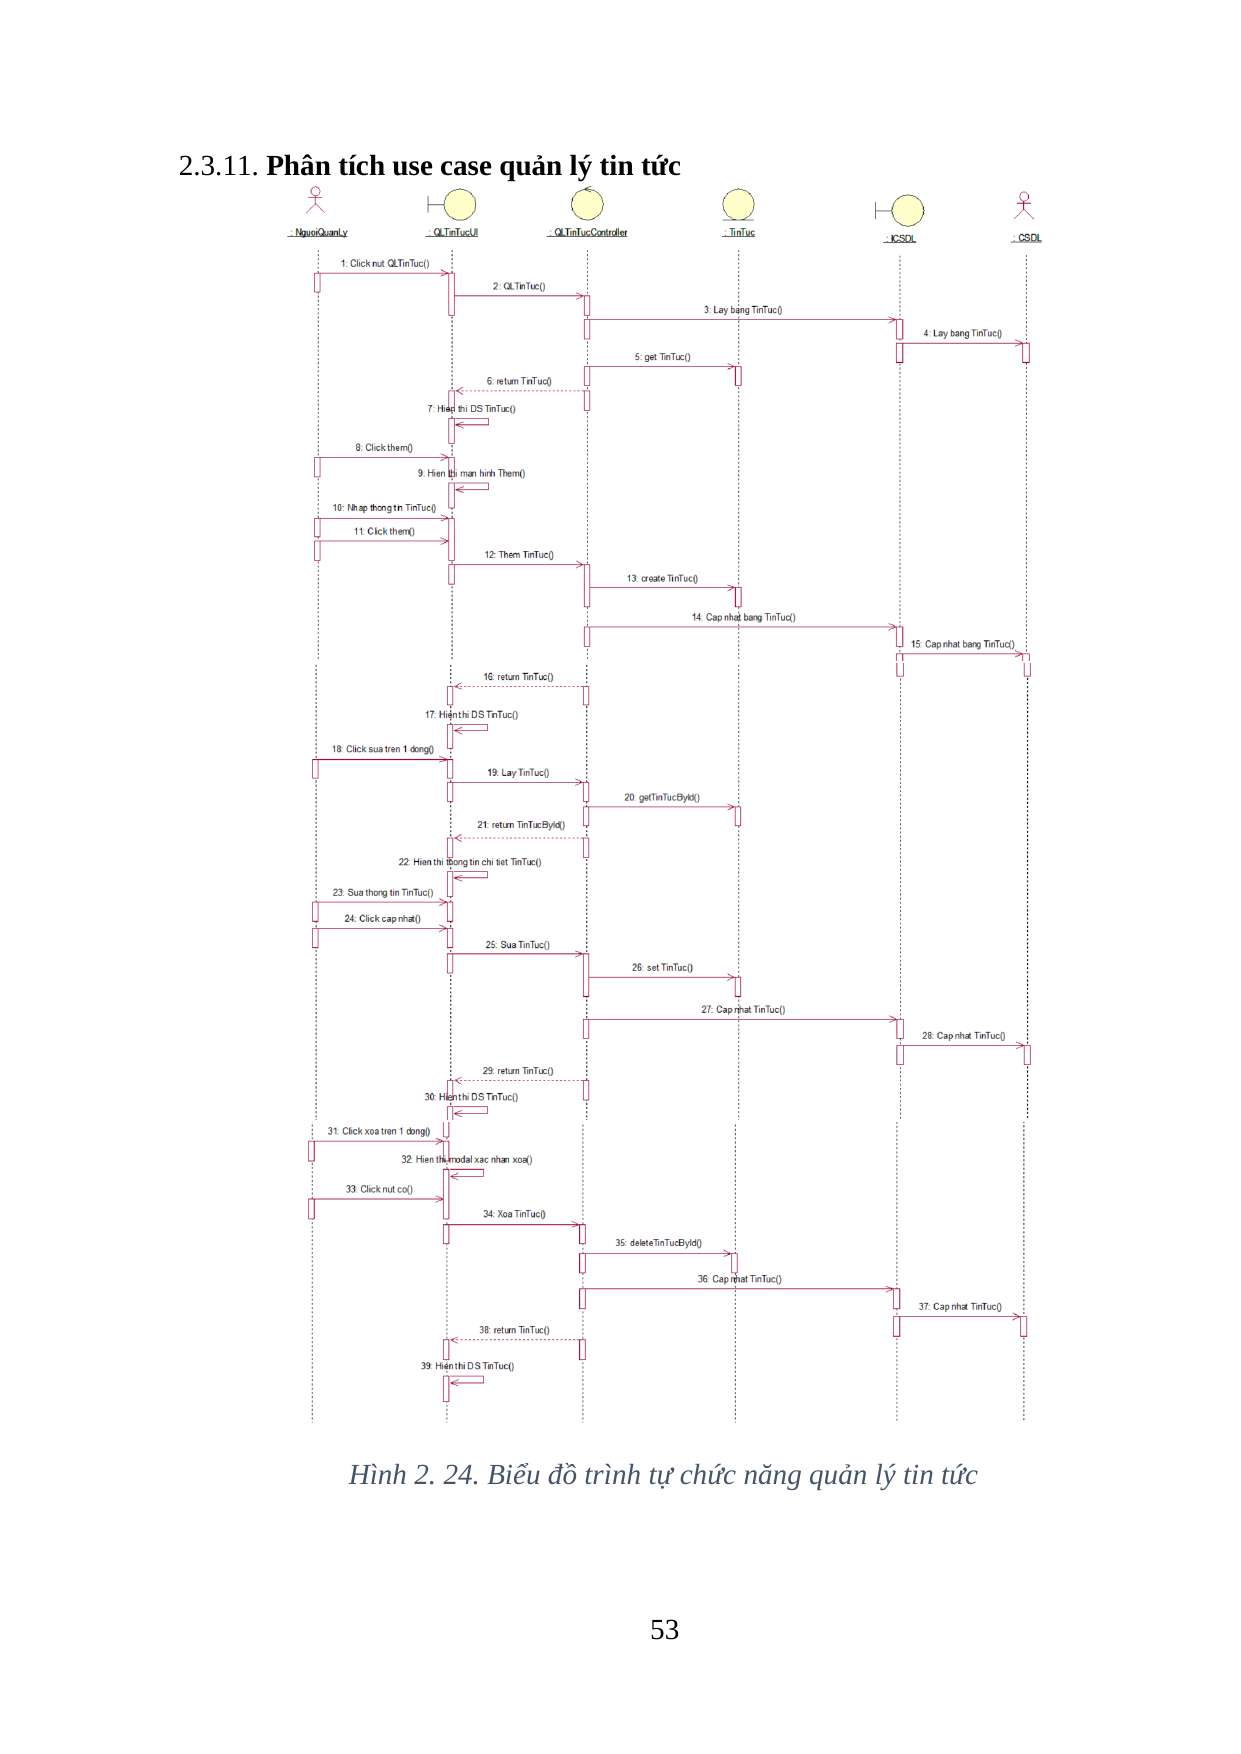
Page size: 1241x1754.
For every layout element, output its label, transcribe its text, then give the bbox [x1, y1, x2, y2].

picture [281, 663, 1048, 1120]
text Hình 2. 24. Biểu đồ trình tự chức năng quản lý tin tức [207, 1457, 1122, 1491]
subtitle Phân tích use case quản lý tin tức [266, 148, 1122, 181]
picture [279, 1122, 1050, 1439]
picture [285, 183, 1044, 661]
